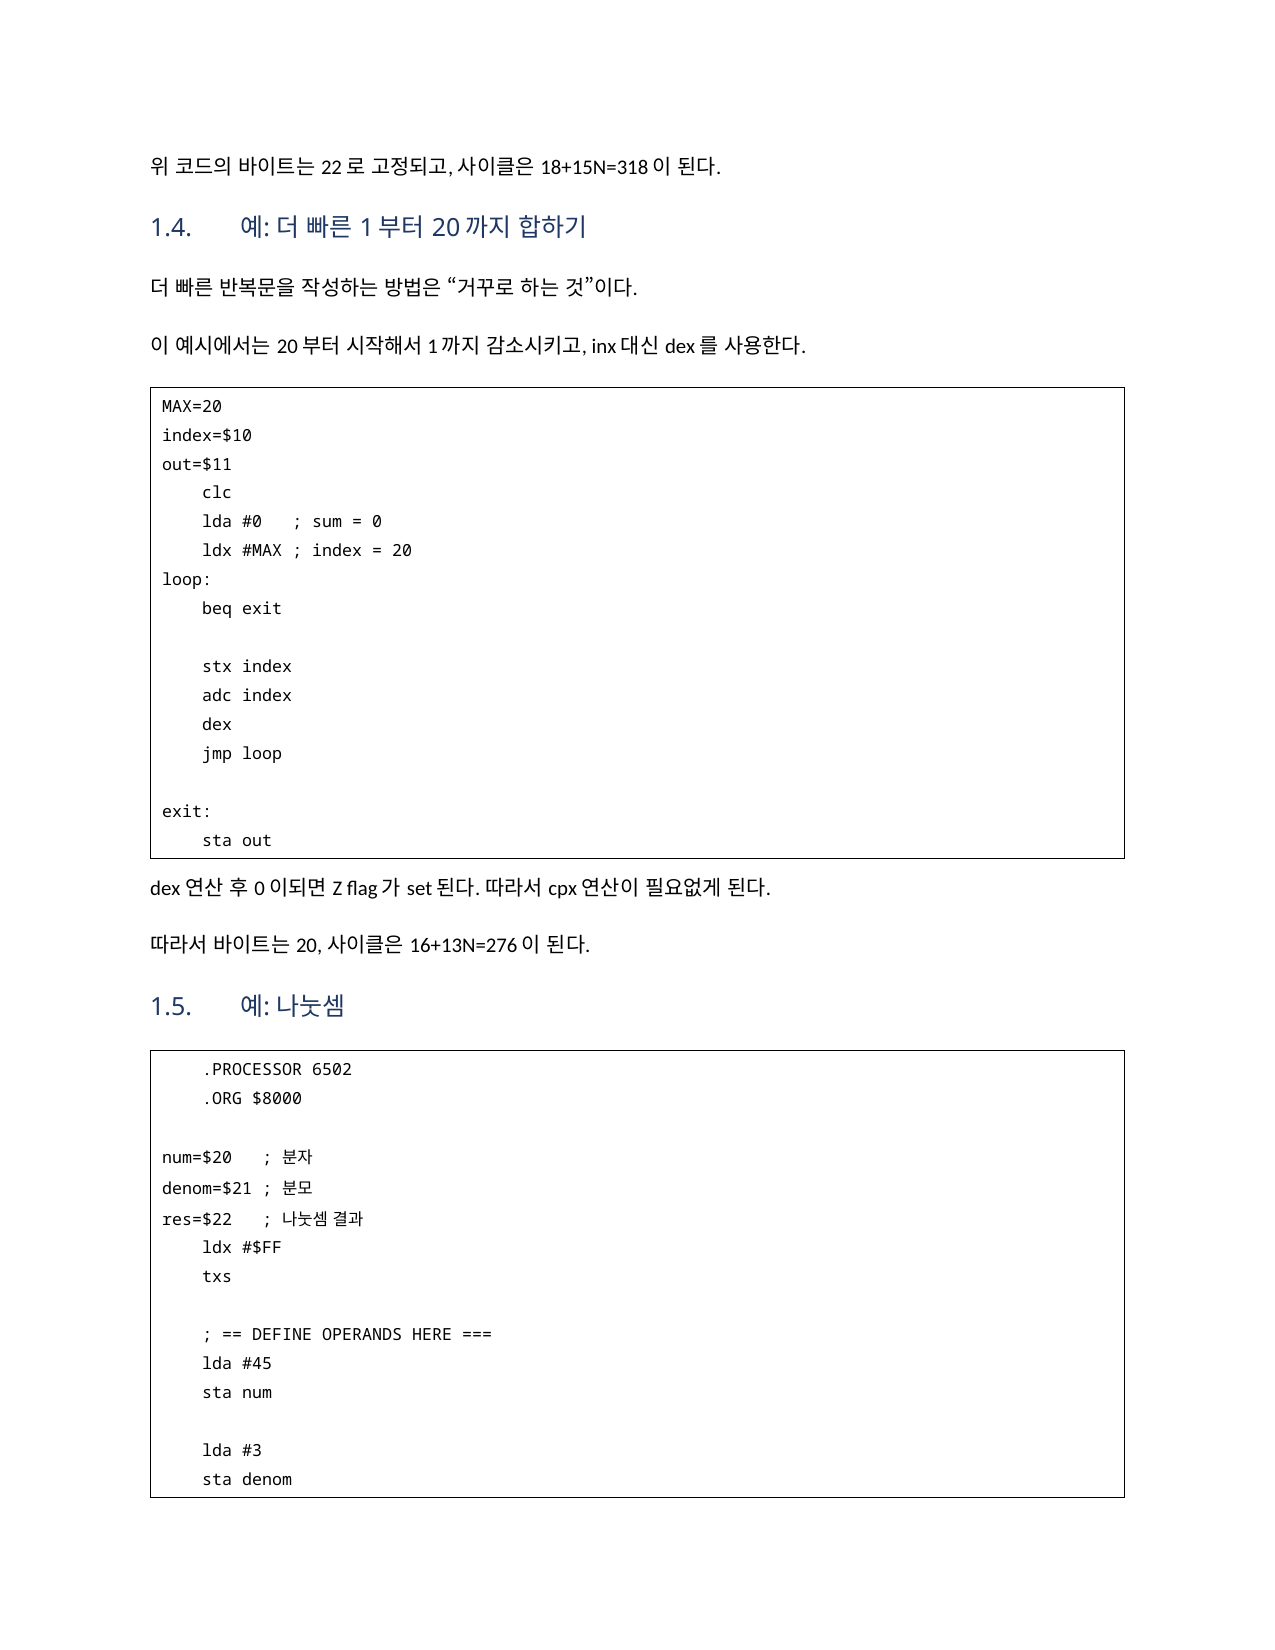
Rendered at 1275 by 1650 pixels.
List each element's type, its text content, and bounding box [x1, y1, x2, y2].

text 위 코드의 바이트는 22로 고정되고, 사이클은 18+15N=318이 된다. [150, 150, 1125, 180]
subtitle 예: 더 빠른 1부터 20까지 합하기 [150, 208, 1125, 244]
subtitle 예: 나눗셈 [150, 986, 1125, 1022]
text 따라서 바이트는 20, 사이클은 16+13N=276이 된다. [150, 929, 1125, 959]
text 더 빠른 반복문을 작성하는 방법은 “거꾸로 하는 것”이다. [150, 272, 1125, 302]
table_header MAX=20 index=$10 out=$11 clc lda #0 ; sum = 0 ldx #MAX ; index = 20 loop: beq exit stx index adc index dex jmp loop exit: sta out [151, 388, 1124, 857]
text 이 예시에서는 20부터 시작해서1까지 감소시키고, inx대신 dex를 사용한다. [150, 329, 1125, 359]
text dex 연산 후 0이되면 Z flag가 set된다. 따라서 cpx 연산이 필요없게 된다. [150, 871, 1125, 901]
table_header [151, 1051, 1124, 1497]
